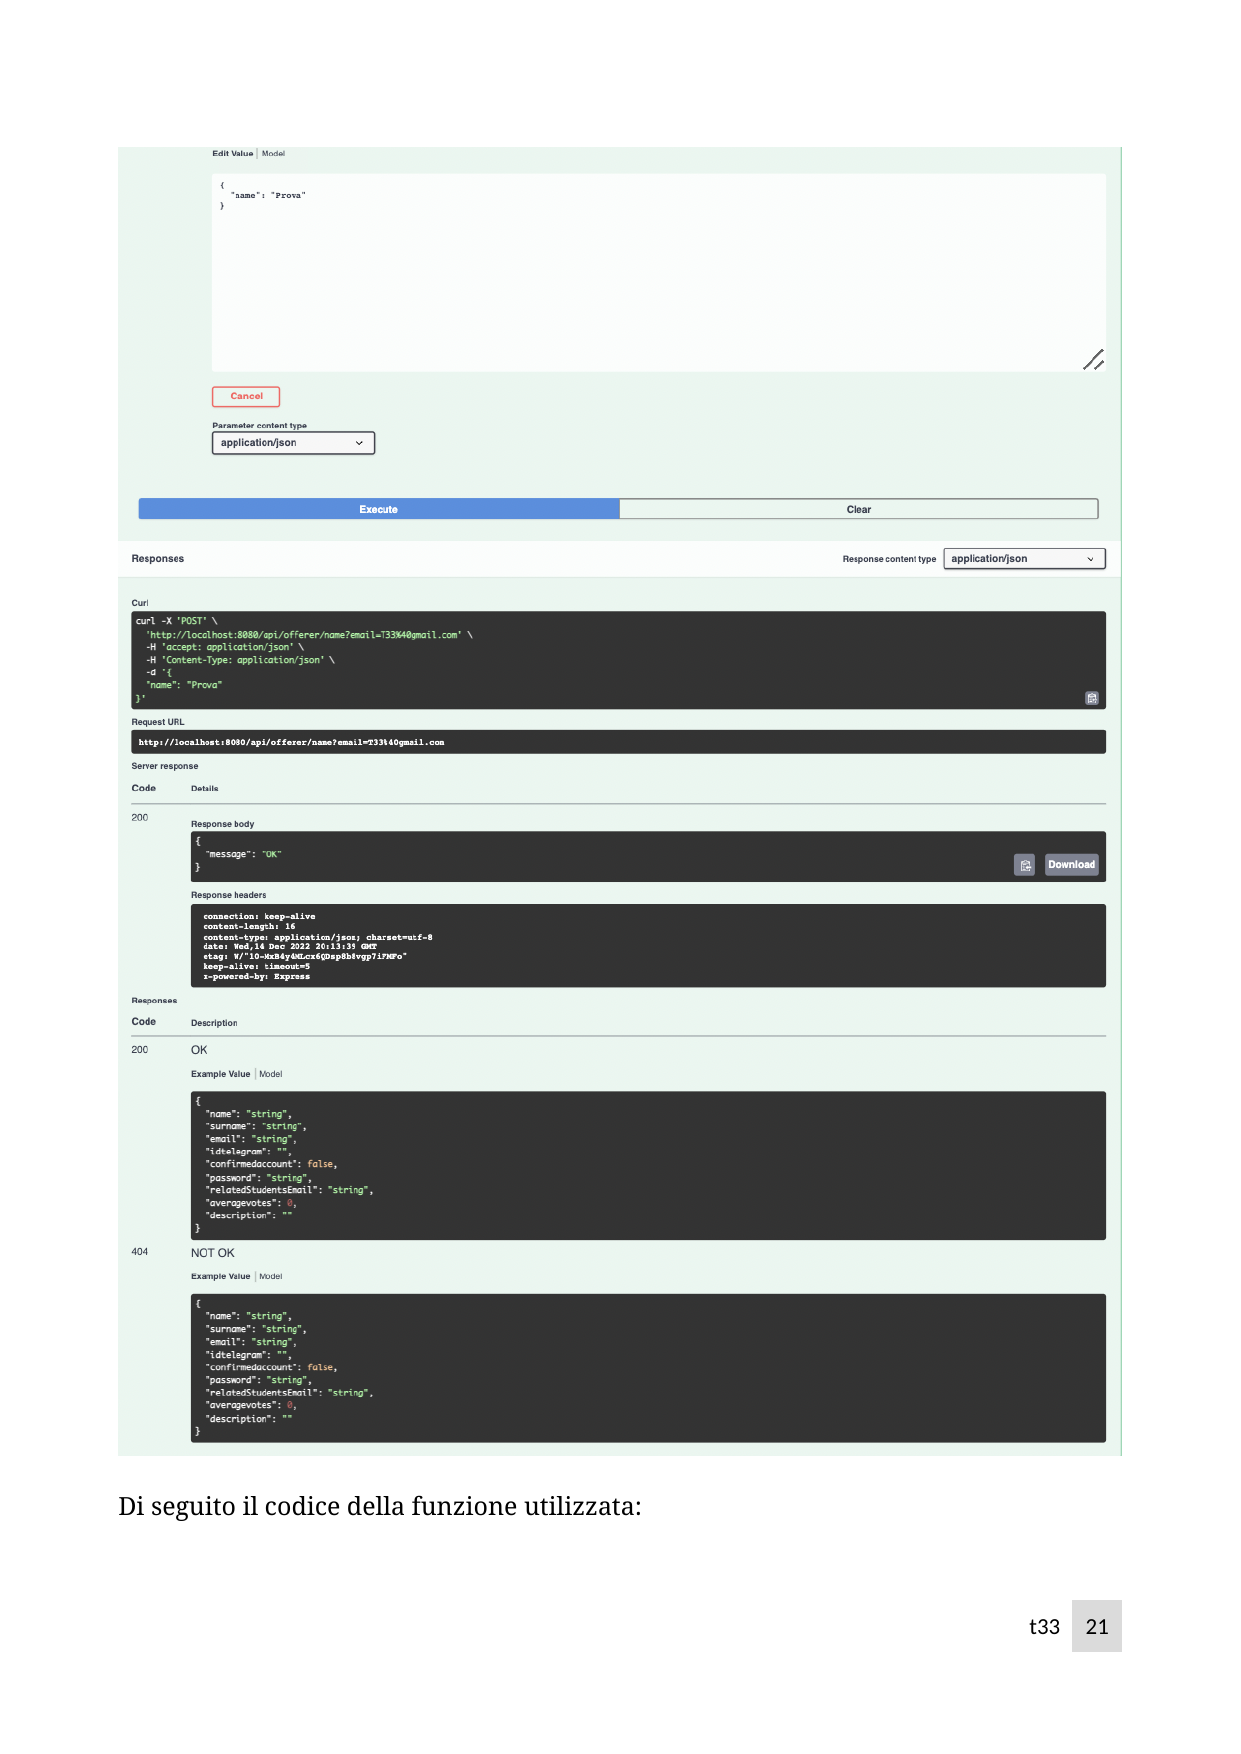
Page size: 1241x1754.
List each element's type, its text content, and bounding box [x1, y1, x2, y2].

text Di seguito il codice della funzione utilizzata: [118, 1489, 1122, 1523]
picture [118, 147, 1122, 1456]
